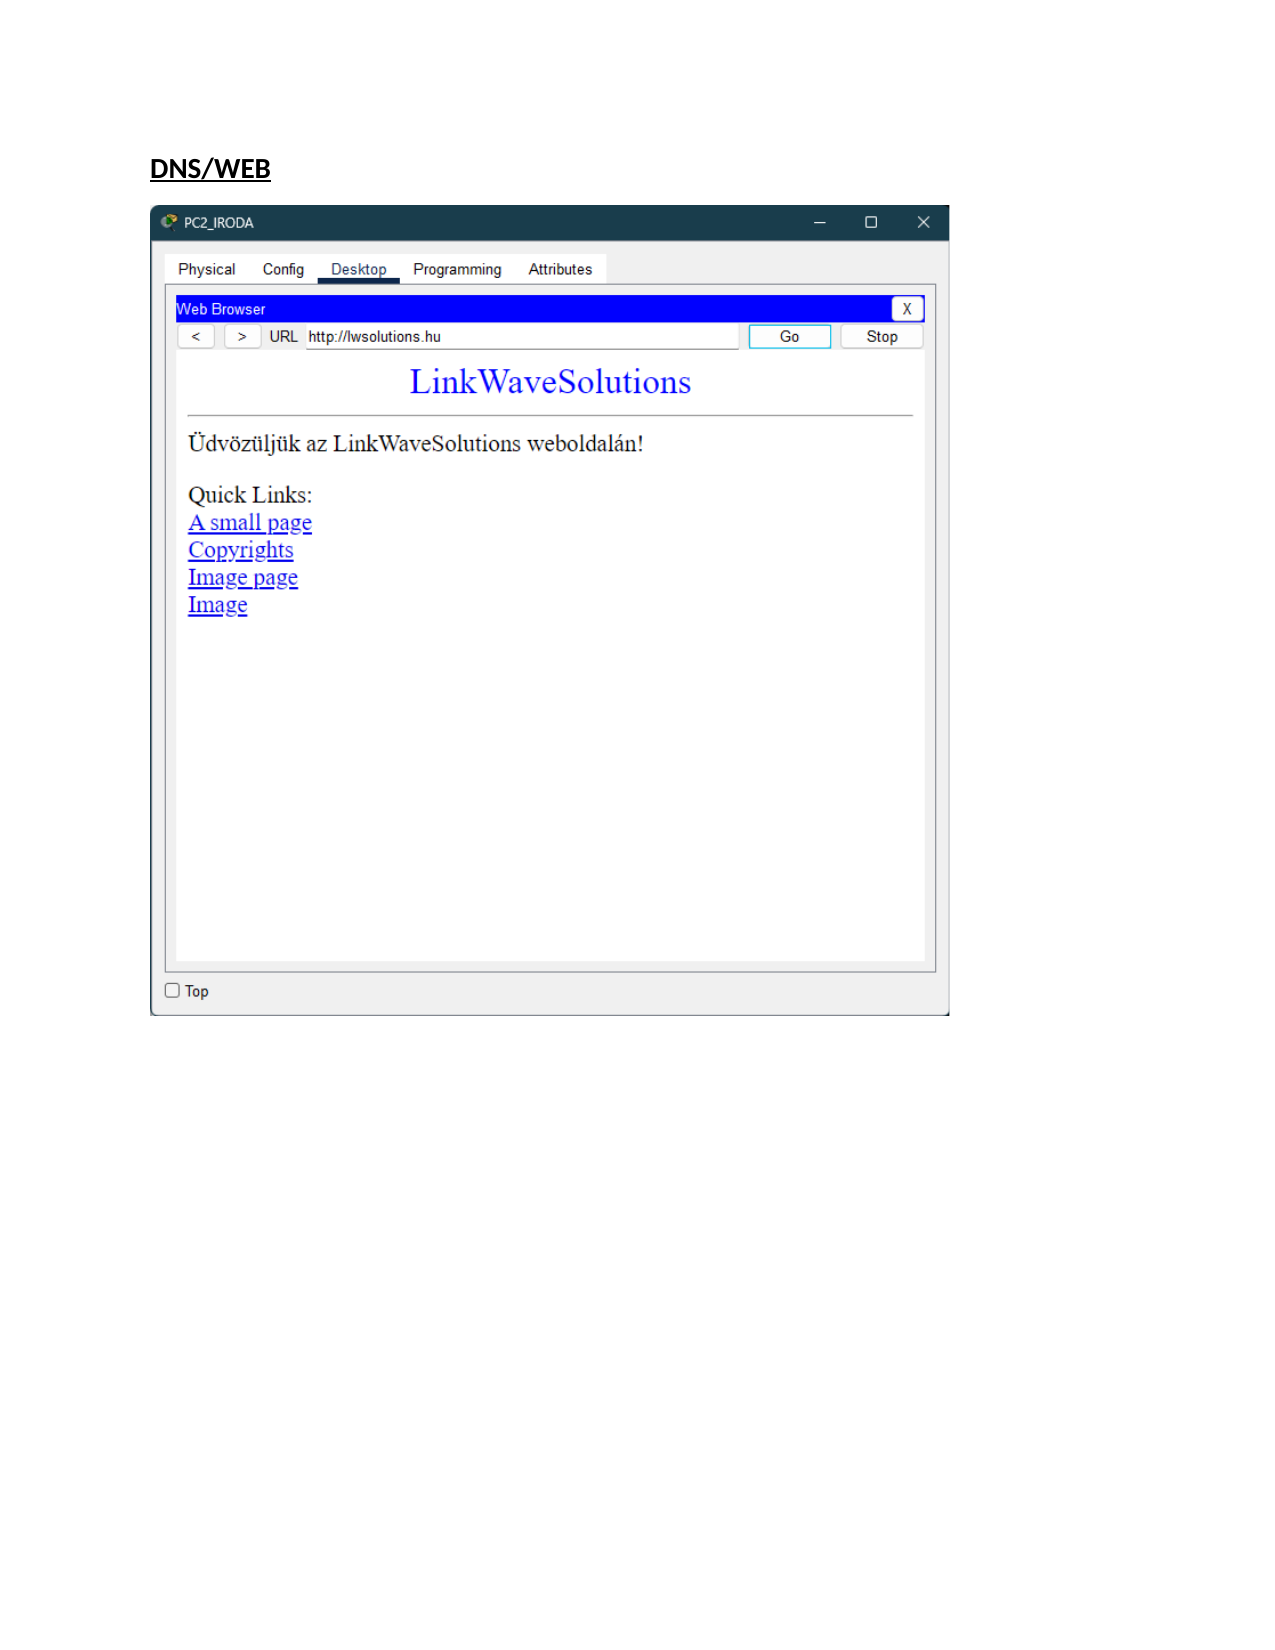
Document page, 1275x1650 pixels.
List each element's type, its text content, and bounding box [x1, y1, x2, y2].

picture [150, 205, 950, 1016]
subtitle DNS/WEB [150, 150, 1125, 186]
